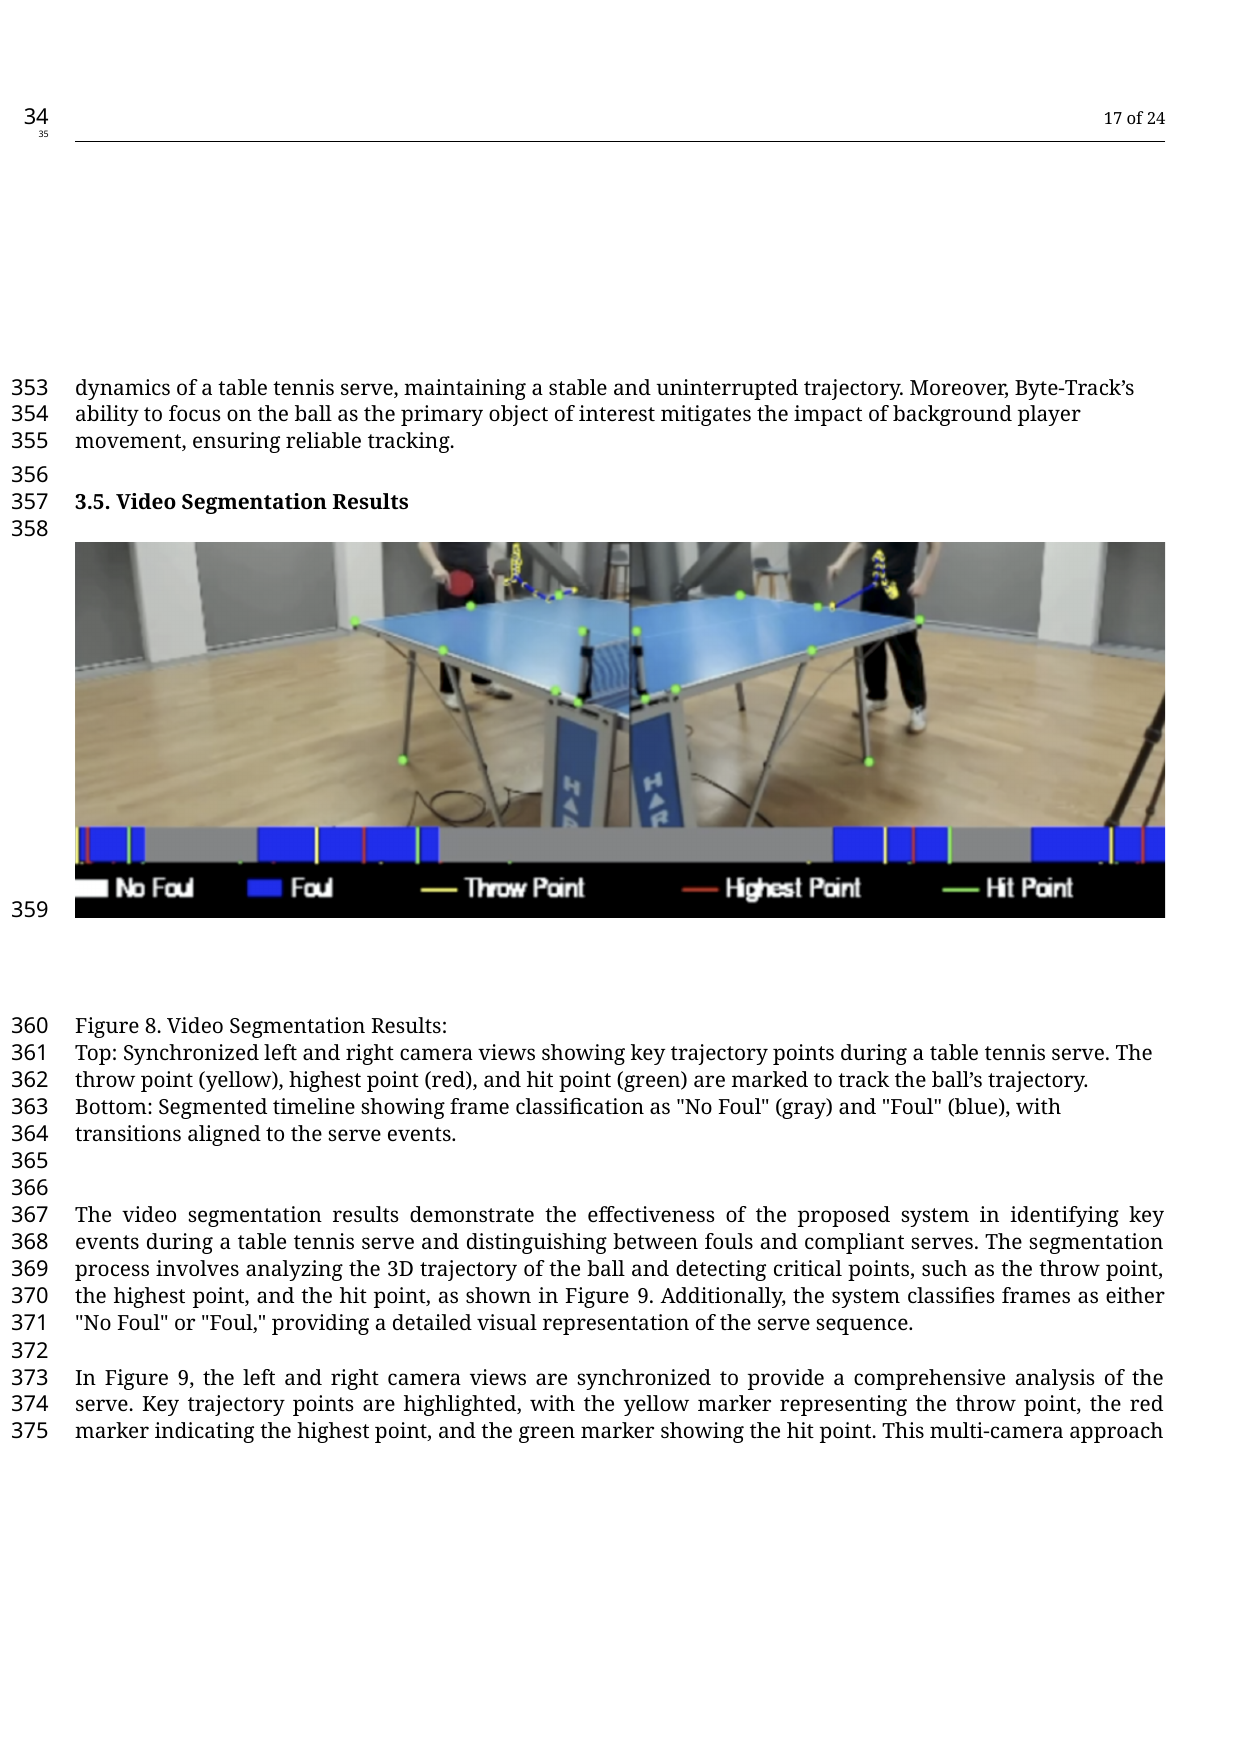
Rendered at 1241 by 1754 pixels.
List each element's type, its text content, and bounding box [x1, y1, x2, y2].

text 3.5. Video Segmentation Results [75, 488, 1165, 515]
text Figure 8. Video Segmentation Results: Top: Synchronized left and right camera views showing key trajectory points during a table tennis serve. The throw point (yellow), highest point (red), and hit point (green) are marked to track the ball’s trajectory. Bottom: Segmented timeline showing frame classification as "No Foul" (gray) and "Foul" (blue), with transitions aligned to the serve events. [75, 1012, 1165, 1147]
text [75, 1363, 1165, 1445]
picture [75, 542, 1166, 918]
text The video segmentation results demonstrate the effectiveness of the proposed system in identifying key events during a table tennis serve and distinguishing between fouls and compliant serves. The segmentation process involves analyzing the 3D trajectory of the ball and detecting critical points, such as the throw point, the highest point, and the hit point, as shown in Figure 9. Additionally, the system classifies frames as either "No Foul" or "Foul," providing a detailed visual representation of the serve sequence. [75, 1201, 1165, 1337]
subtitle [75, 374, 1165, 455]
